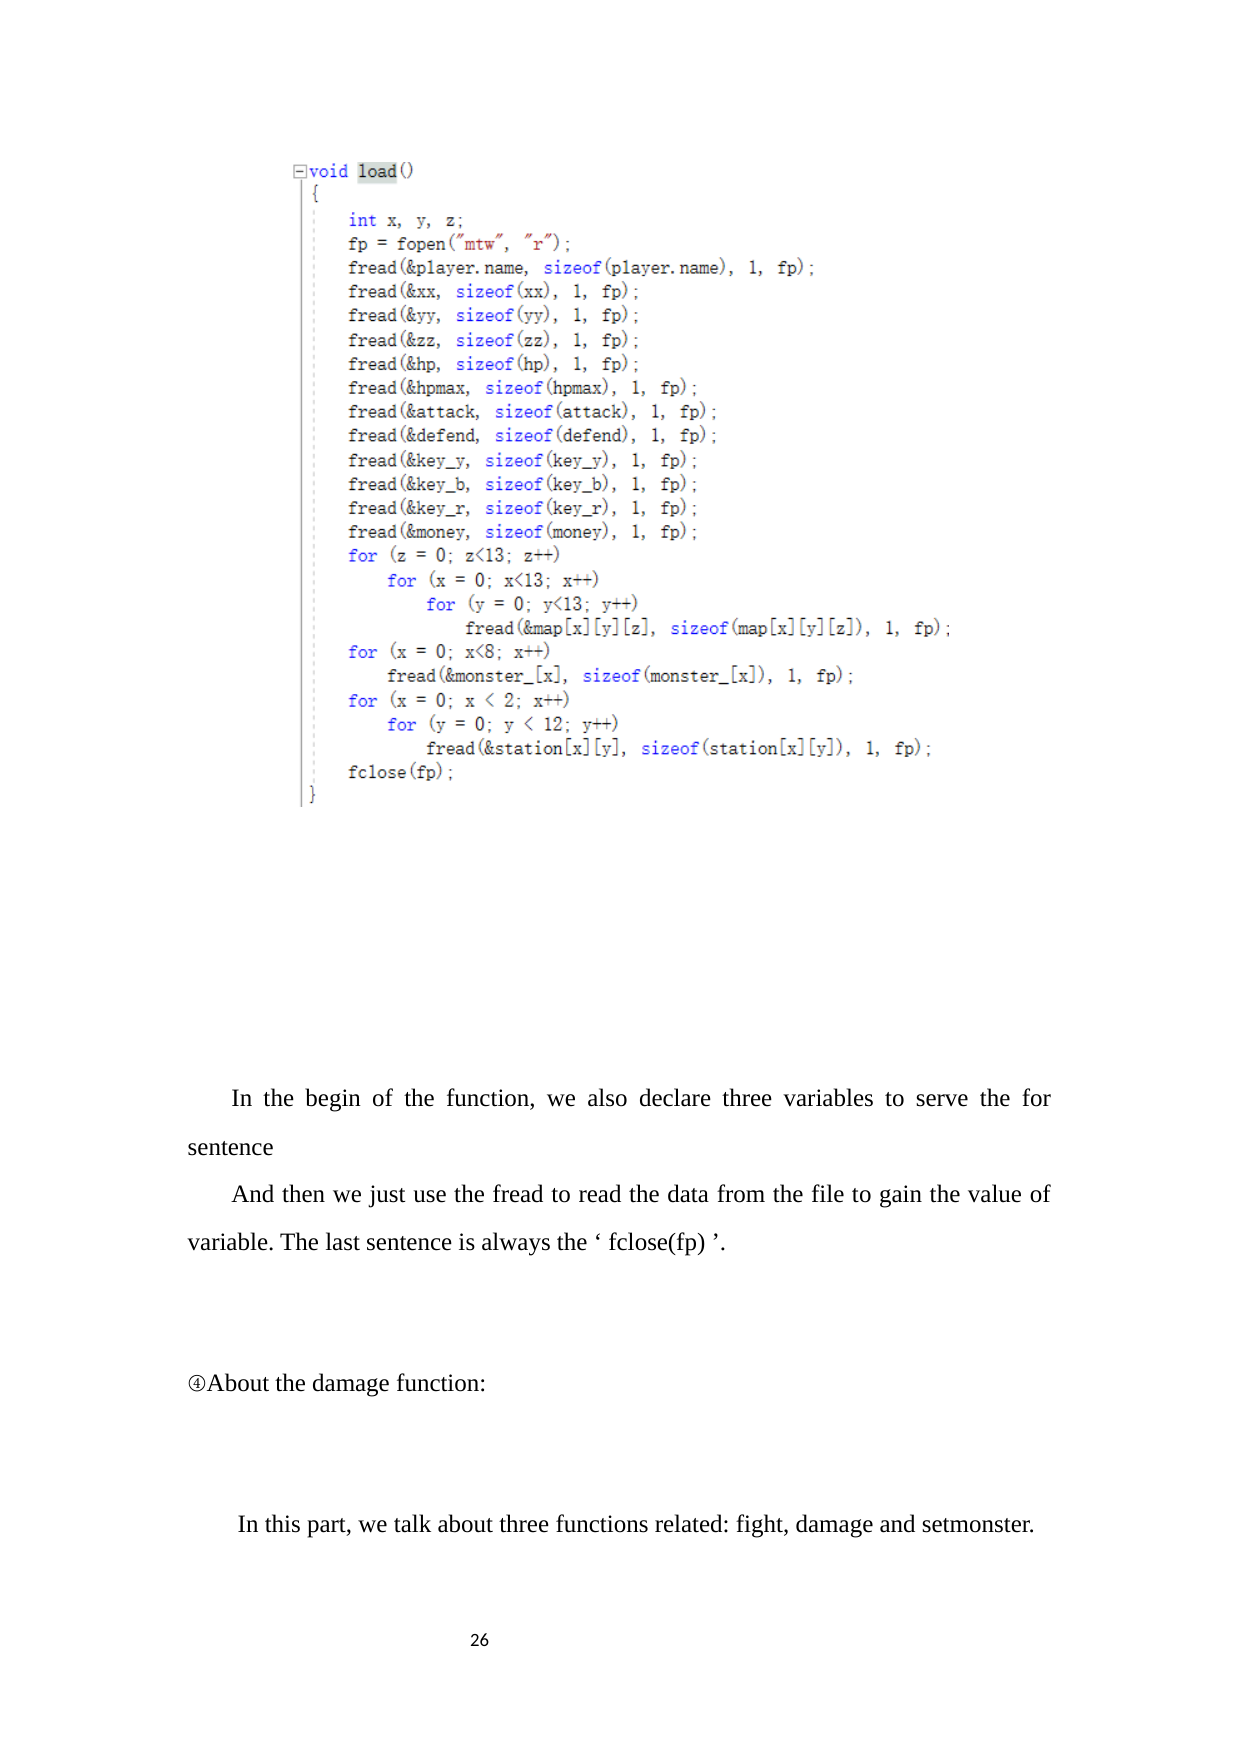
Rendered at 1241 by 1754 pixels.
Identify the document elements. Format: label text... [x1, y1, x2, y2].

picture [291, 162, 949, 807]
text And then we just use the fread to read the data from the file to gain the value of variable. The last sentence is always the ‘ fclose(fp) ’. [187, 1177, 1053, 1258]
text In the begin of the function, we also declare three variables to serve the for sentence [187, 1081, 1053, 1162]
text ④About the damage function: [187, 1366, 1053, 1399]
text In this part, we talk about three functions related: fight, damage and setmonster. [187, 1507, 1053, 1539]
